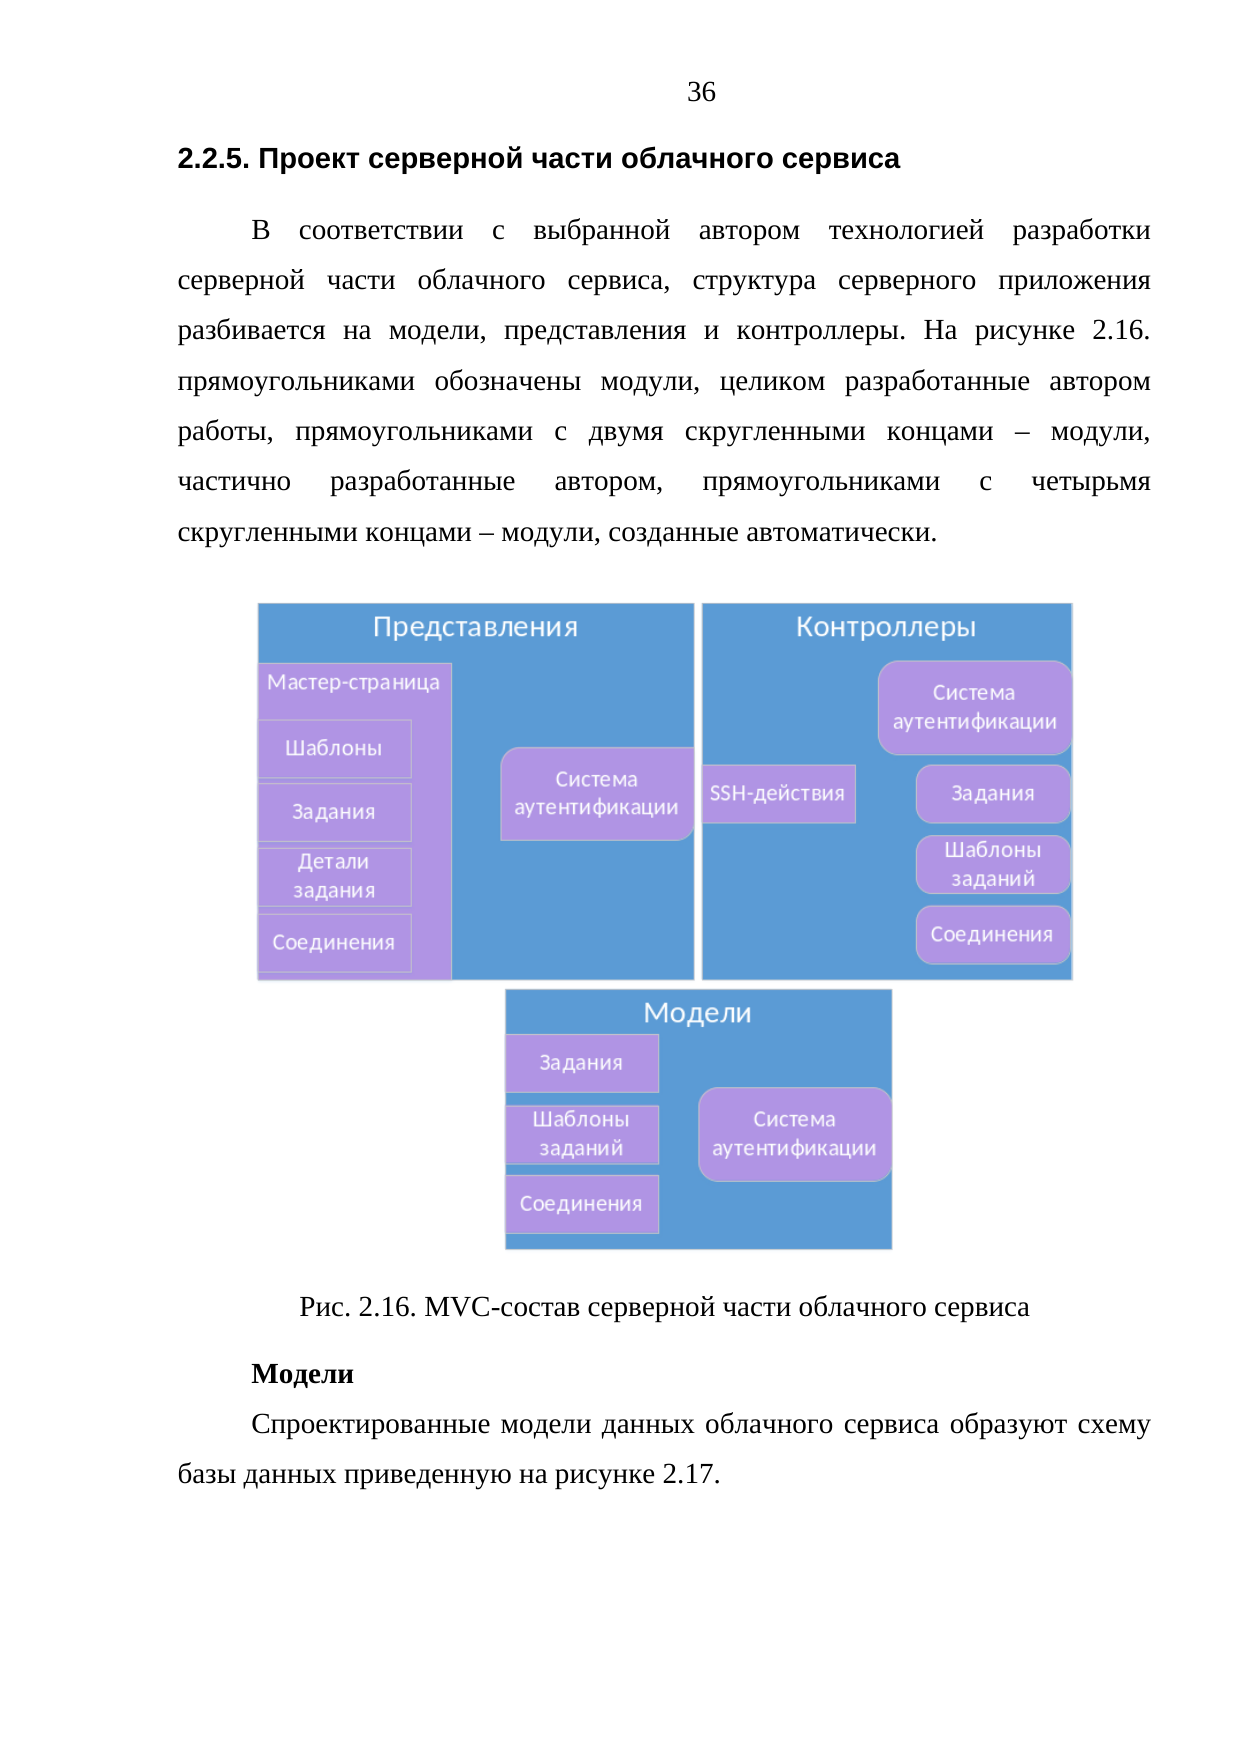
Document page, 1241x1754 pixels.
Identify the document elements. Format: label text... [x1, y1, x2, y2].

text Модели [177, 1356, 1152, 1389]
text Спроектированные модели данных облачного сервиса образуют схему базы данных приведенную на рисунке 2.17. [177, 1406, 1152, 1490]
text Рис. 2.16. MVC-состав серверной части облачного сервиса [177, 1289, 1152, 1322]
text В соответствии с выбранной автором технологией разработки серверной части облачного сервиса, структура серверного приложения разбивается на модели, представления и контроллеры. На рисунке 2.16. прямоугольниками обозначены модули, целиком разработанные автором работы, прямоугольниками с двумя скругленными концами – модули, частично разработанные автором, прямоугольниками с четырьмя скругленными концами – модули, созданные автоматически. [177, 212, 1152, 547]
subtitle 2.2.5. Проект серверной части облачного сервиса [177, 141, 1152, 174]
